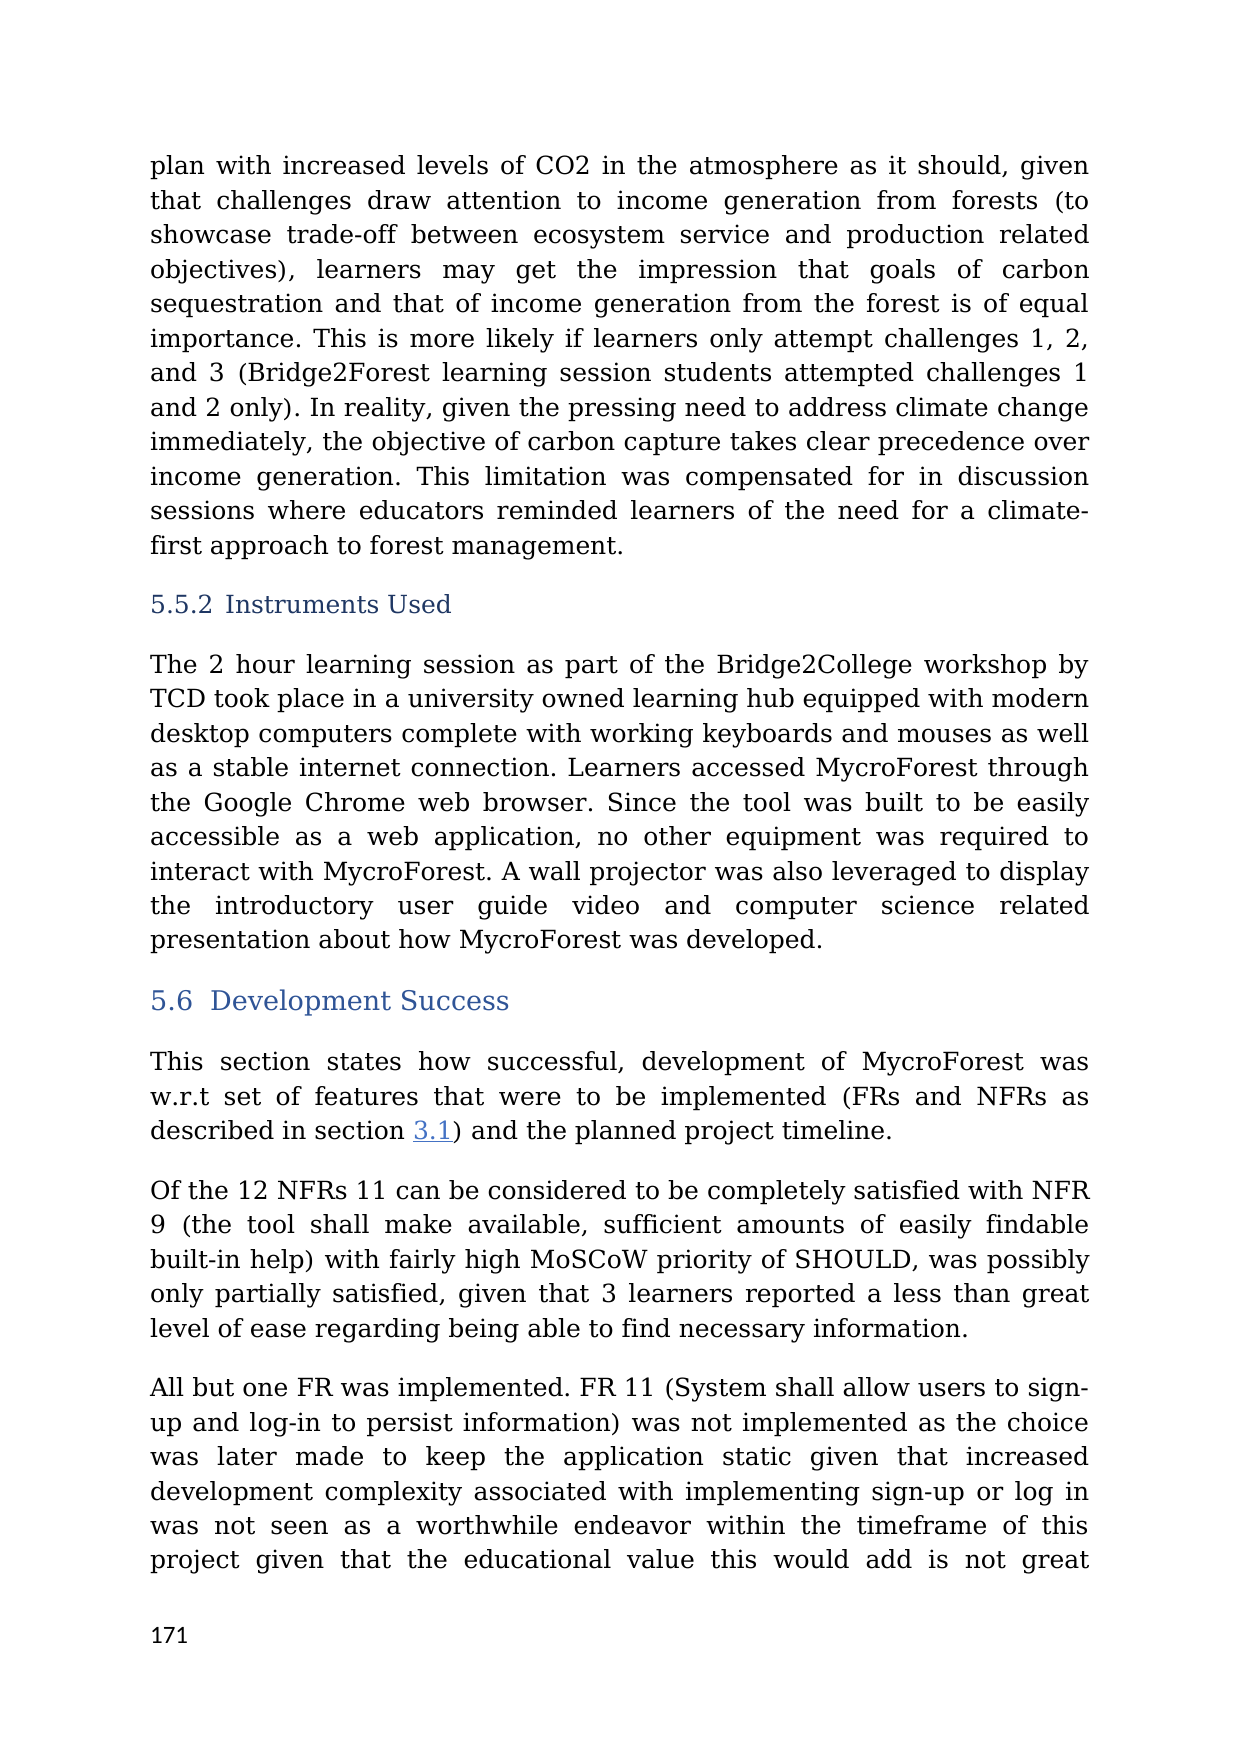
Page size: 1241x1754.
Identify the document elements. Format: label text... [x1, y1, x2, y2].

text The 2 hour learning session as part of the Bridge2College workshop by TCD took place in a university owned learning hub equipped with modern desktop computers complete with working keyboards and mouses as well as a stable internet connection. Learners accessed MycroForest through the Google Chrome web browser. Since the tool was built to be easily accessible as a web application, no other equipment was required to interact with MycroForest. A wall projector was also leveraged to display the introductory user guide video and computer science related presentation about how MycroForest was developed. [150, 648, 1090, 954]
subtitle Instruments Used [150, 589, 1090, 619]
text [150, 1372, 1090, 1574]
text This section states how successful, development of MycroForest was w.r.t set of features that were to be implemented (FRs and NFRs as described in section 3.1) and the planned project timeline. [150, 1046, 1090, 1145]
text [150, 150, 1090, 559]
text Of the 12 NFRs 11 can be considered to be completely satisfied with NFR 9 (the tool shall make available, sufficient amounts of easily findable built-in help) with fairly high MoSCoW priority of SHOULD, was possibly only partially satisfied, given that 3 learners reported a less than great level of ease regarding being able to find necessary information. [150, 1174, 1090, 1342]
subtitle Development Success [150, 983, 1090, 1016]
